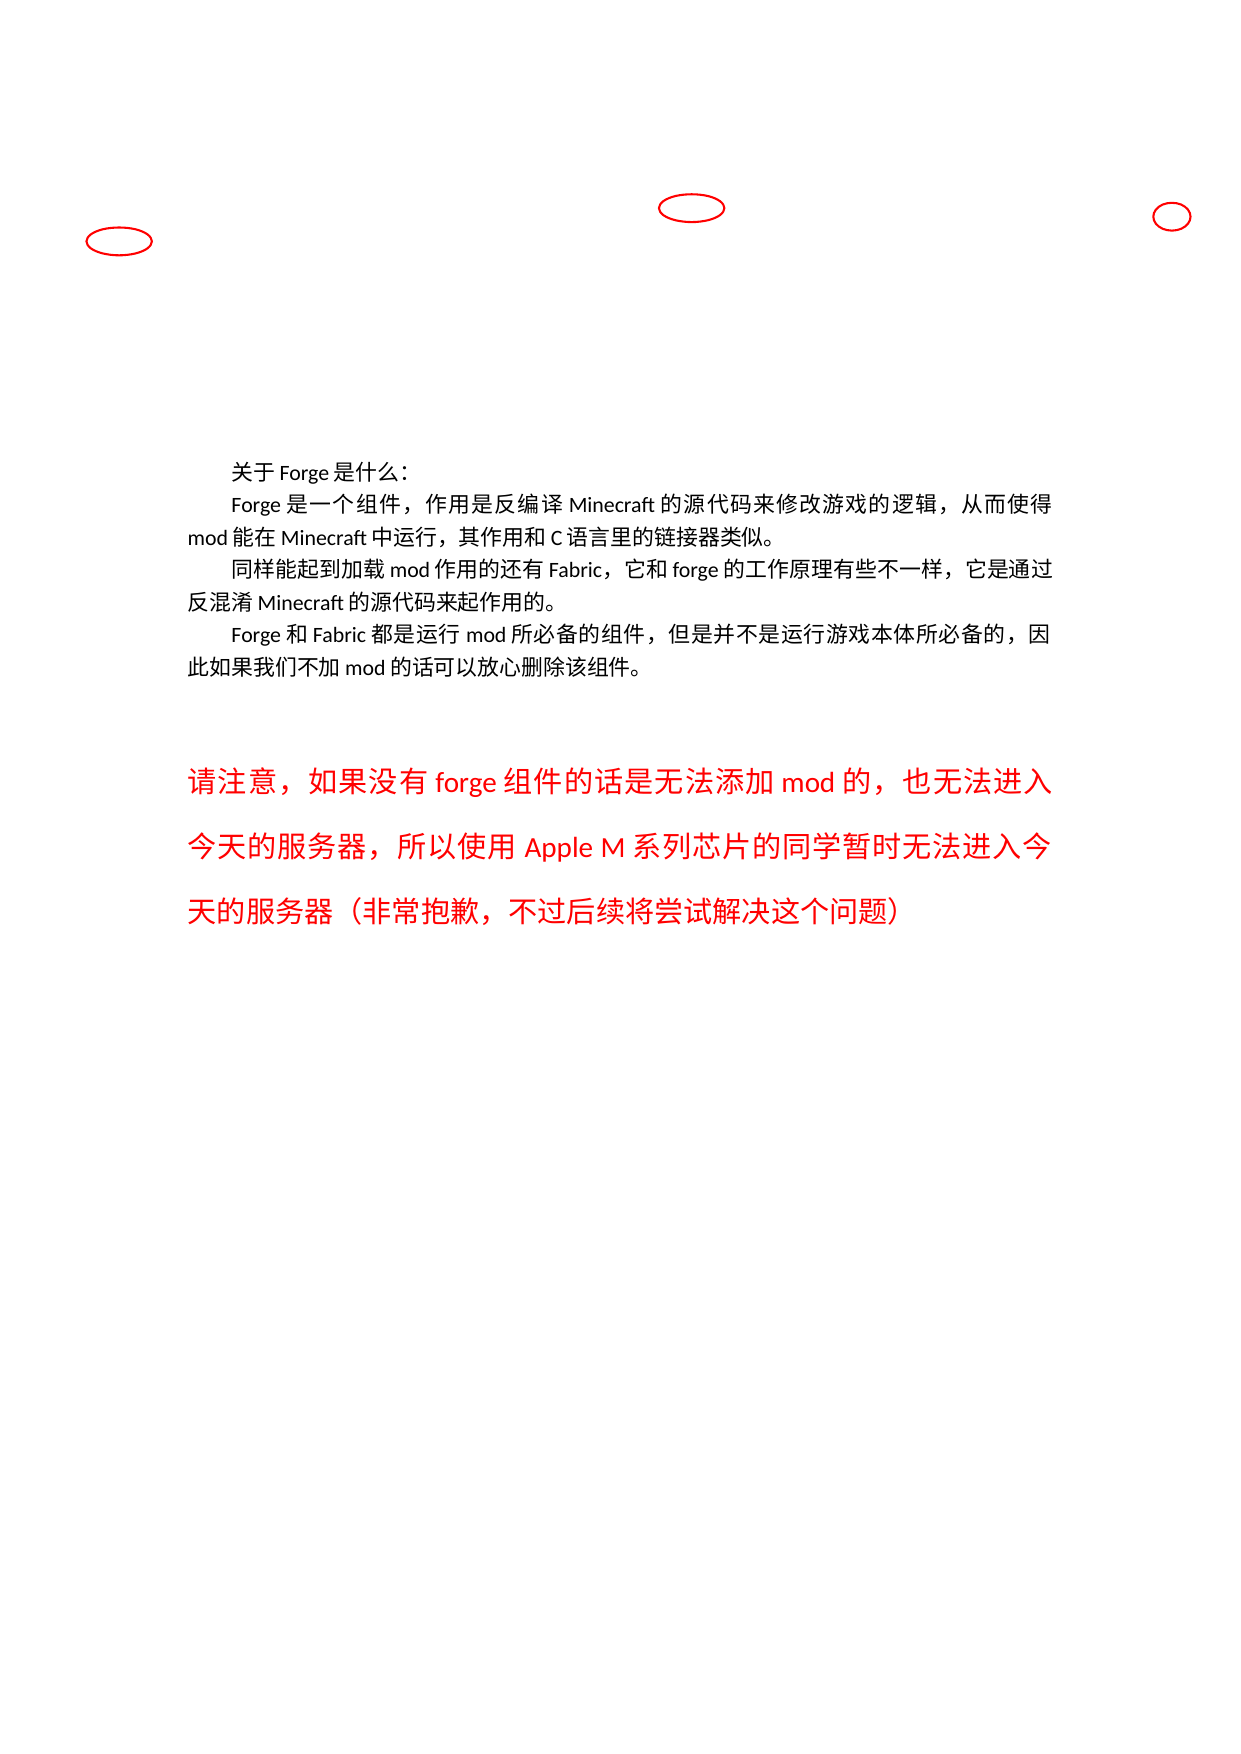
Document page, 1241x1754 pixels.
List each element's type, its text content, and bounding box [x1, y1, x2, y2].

text Forge和Fabric都是运行mod所必备的组件，但是并不是运行游戏本体所必备的，因此如果我们不加mod的话可以放心删除该组件。 [187, 617, 1053, 682]
text 关于Forge是什么： [187, 454, 1053, 487]
text 同样能起到加载mod作用的还有Fabric，它和forge的工作原理有些不一样，它是通过反混淆Minecraft的源代码来起作用的。 [187, 552, 1053, 617]
text 请注意，如果没有forge组件的话是无法添加mod的，也无法进入今天的服务器，所以使用Apple M系列芯片的同学暂时无法进入今天的服务器（非常抱歉，不过后续将尝试解决这个问题） [187, 747, 1053, 942]
text Forge是一个组件，作用是反编译Minecraft的源代码来修改游戏的逻辑，从而使得mod能在Minecraft中运行，其作用和C语言里的链接器类似。 [187, 487, 1053, 552]
